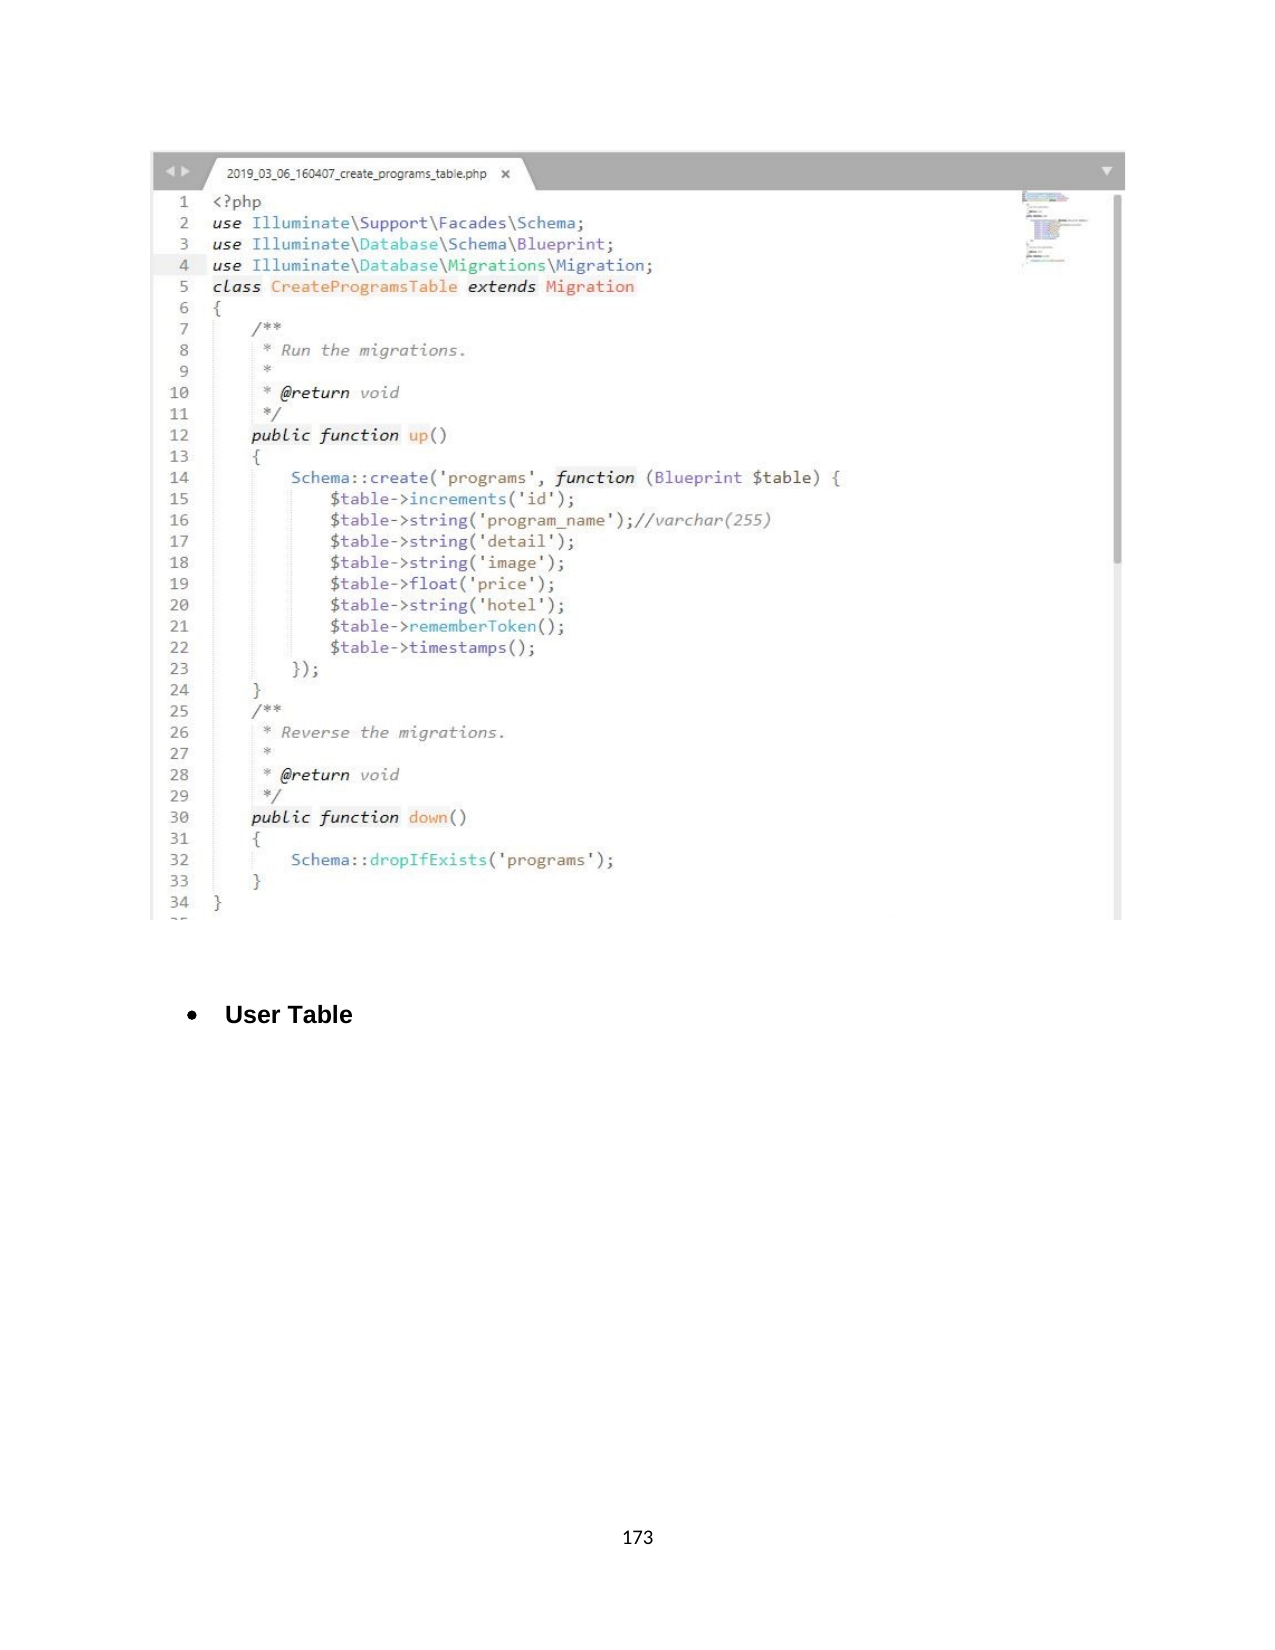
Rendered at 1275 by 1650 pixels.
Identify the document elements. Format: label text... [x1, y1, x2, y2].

picture [150, 150, 1125, 920]
list User Table [187, 1001, 1125, 1029]
